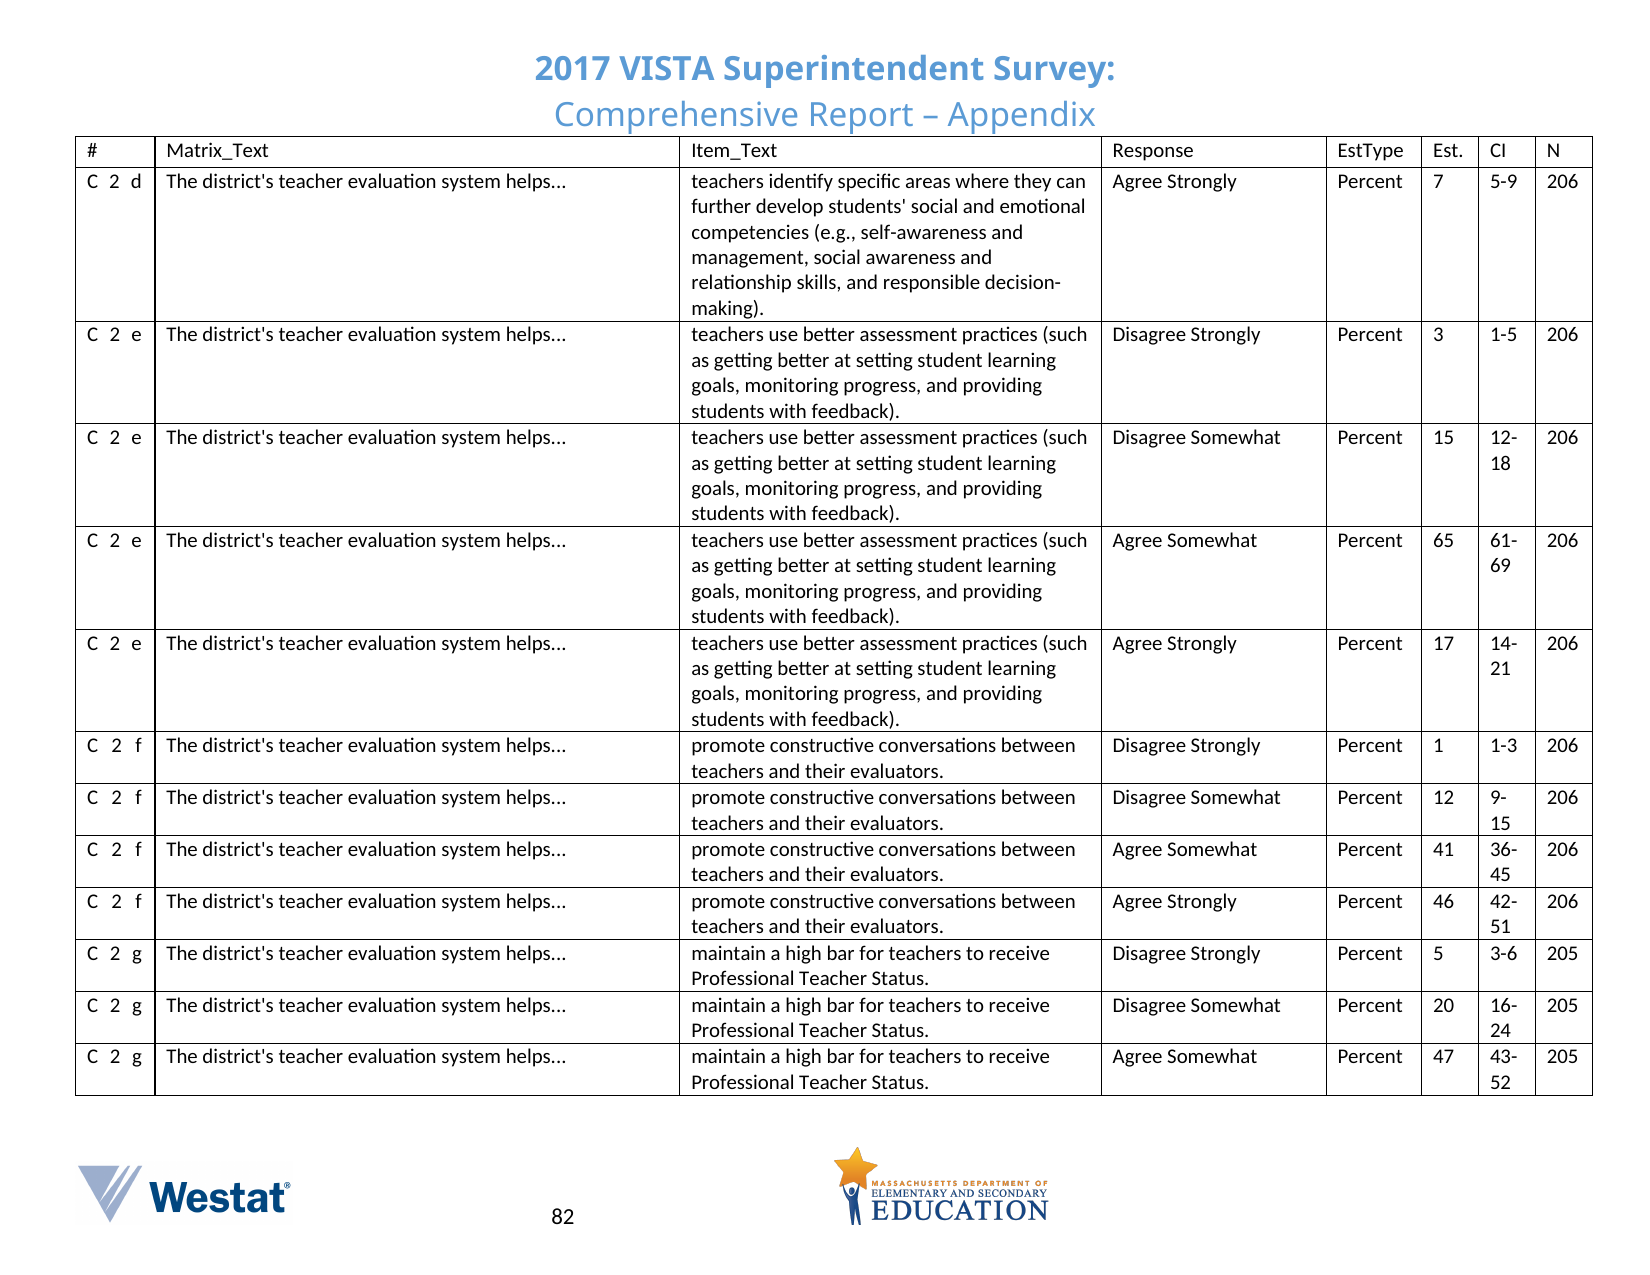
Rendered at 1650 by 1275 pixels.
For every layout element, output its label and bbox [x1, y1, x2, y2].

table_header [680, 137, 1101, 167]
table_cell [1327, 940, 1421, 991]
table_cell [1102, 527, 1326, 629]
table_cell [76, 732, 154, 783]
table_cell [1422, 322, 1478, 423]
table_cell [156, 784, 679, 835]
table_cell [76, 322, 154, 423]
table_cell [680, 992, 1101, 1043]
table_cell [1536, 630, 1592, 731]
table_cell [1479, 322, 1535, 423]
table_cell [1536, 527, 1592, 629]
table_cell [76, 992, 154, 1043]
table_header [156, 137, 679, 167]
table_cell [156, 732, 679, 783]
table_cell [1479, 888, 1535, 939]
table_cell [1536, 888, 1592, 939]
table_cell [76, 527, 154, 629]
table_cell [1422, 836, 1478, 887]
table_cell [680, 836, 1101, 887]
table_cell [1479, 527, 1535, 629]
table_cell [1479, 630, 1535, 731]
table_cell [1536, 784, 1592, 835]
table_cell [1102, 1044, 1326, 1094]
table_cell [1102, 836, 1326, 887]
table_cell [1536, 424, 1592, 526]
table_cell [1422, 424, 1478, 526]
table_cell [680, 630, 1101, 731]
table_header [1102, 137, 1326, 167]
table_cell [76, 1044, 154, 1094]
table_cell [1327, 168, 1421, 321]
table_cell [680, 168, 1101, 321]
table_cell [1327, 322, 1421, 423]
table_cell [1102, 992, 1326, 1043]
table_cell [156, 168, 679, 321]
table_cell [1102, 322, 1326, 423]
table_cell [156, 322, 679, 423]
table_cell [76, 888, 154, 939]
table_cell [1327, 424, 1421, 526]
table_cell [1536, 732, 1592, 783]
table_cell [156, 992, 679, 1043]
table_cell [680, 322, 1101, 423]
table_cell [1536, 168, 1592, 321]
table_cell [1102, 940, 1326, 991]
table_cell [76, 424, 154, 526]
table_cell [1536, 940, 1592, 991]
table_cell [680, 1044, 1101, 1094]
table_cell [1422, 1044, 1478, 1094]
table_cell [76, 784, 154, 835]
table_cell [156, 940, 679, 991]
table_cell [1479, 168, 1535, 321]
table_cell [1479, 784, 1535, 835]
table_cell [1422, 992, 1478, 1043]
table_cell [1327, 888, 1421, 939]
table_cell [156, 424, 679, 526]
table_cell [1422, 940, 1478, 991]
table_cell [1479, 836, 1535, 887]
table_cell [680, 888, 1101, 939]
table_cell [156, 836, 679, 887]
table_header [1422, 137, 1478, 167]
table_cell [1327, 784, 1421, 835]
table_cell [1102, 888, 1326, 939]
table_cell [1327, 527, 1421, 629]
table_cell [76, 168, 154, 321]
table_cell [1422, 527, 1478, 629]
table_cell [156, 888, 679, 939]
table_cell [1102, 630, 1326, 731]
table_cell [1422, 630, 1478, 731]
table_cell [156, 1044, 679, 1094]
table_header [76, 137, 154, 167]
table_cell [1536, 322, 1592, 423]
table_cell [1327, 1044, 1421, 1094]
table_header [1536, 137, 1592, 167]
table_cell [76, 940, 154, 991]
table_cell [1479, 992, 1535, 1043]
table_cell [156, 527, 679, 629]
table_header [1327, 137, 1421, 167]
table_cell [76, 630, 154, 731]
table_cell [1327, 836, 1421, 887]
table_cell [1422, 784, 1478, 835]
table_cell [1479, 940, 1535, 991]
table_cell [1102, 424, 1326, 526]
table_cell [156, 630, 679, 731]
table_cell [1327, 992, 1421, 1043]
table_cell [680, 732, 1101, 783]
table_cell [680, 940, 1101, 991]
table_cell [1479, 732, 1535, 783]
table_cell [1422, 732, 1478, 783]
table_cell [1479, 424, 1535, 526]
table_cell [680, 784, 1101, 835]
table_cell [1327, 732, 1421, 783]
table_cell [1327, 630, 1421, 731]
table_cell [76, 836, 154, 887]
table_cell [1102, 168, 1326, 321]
picture [75, 1161, 293, 1225]
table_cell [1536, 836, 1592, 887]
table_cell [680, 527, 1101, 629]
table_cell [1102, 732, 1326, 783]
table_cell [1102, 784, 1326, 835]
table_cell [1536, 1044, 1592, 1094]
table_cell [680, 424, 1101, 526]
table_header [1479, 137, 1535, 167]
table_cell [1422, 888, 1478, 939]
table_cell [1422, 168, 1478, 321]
picture [832, 1140, 1050, 1225]
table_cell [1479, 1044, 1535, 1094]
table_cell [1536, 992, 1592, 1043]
